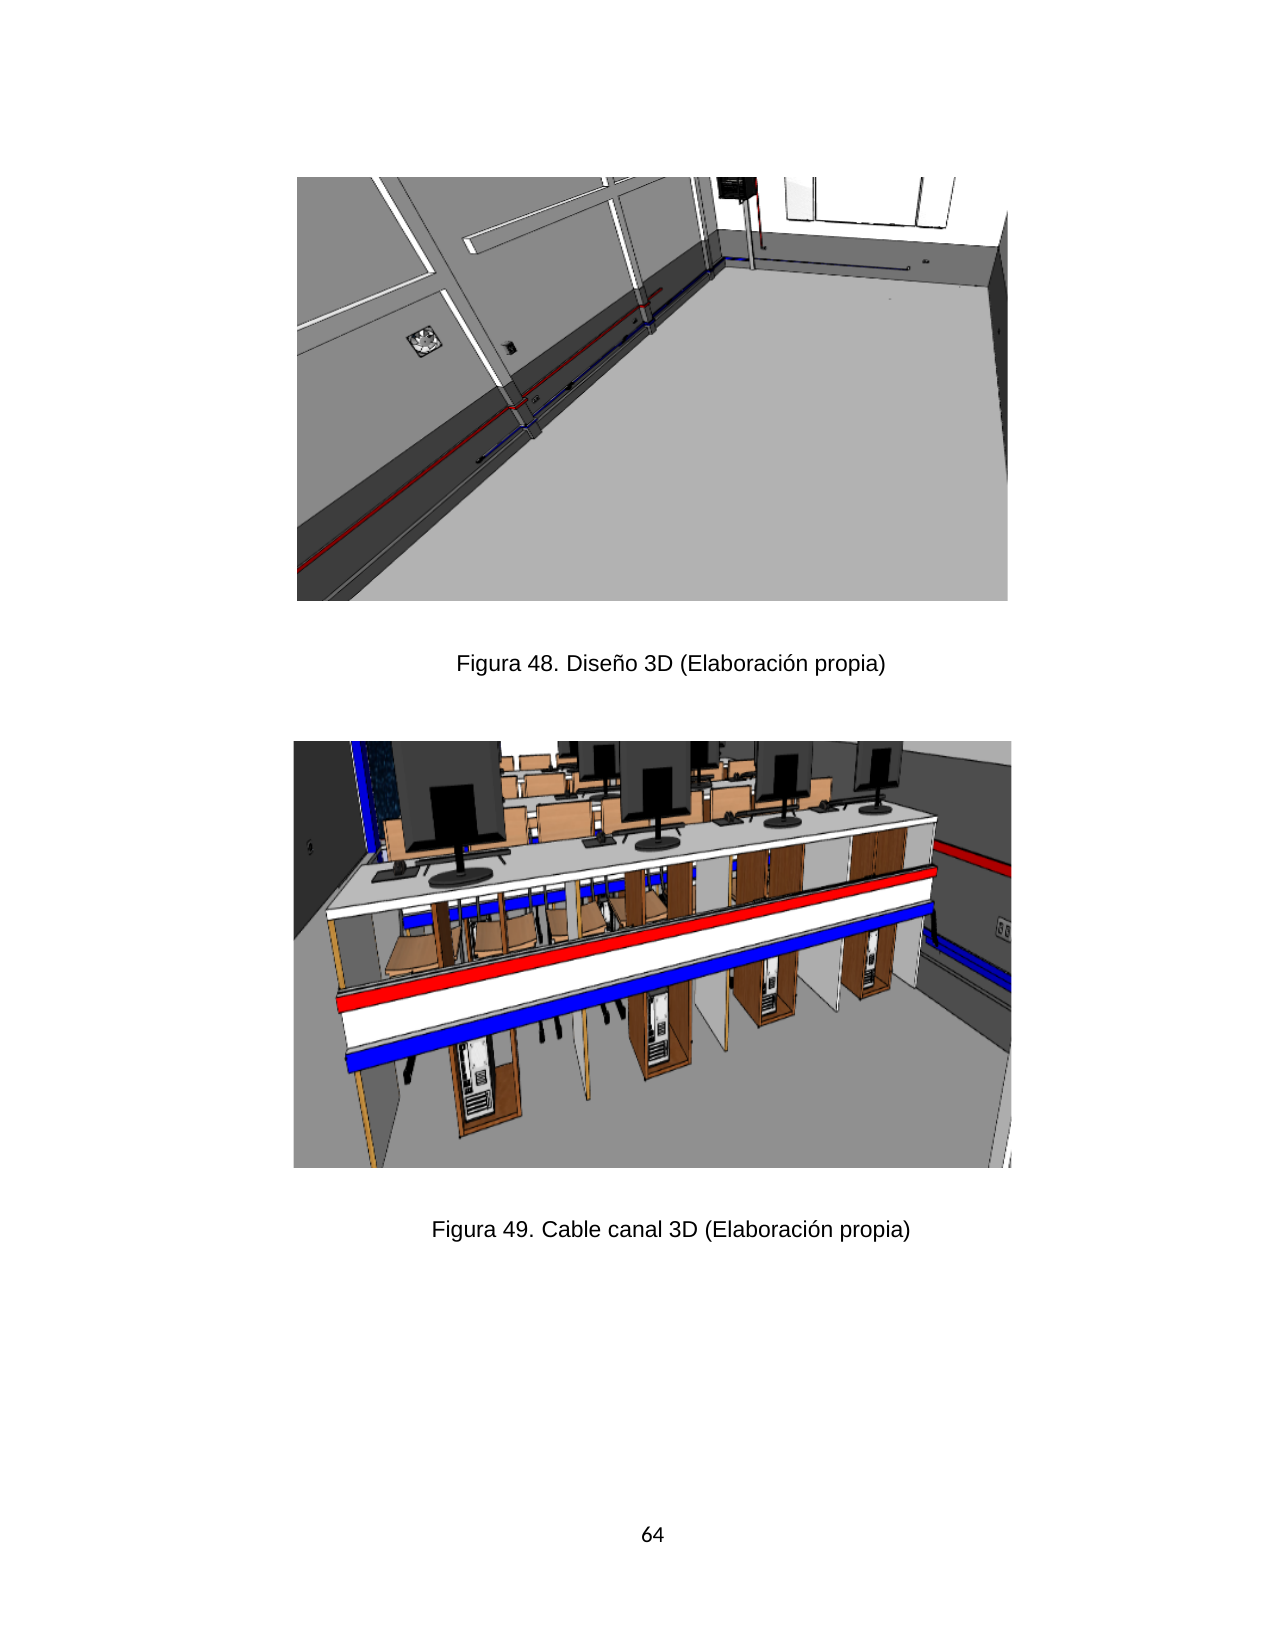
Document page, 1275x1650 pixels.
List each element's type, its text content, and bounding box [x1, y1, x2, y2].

text Cable canal 3D (Elaboración propia) [244, 1216, 1098, 1243]
text Diseño 3D (Elaboración propia) [244, 650, 1098, 676]
picture [297, 177, 1008, 601]
picture [293, 741, 1012, 1168]
